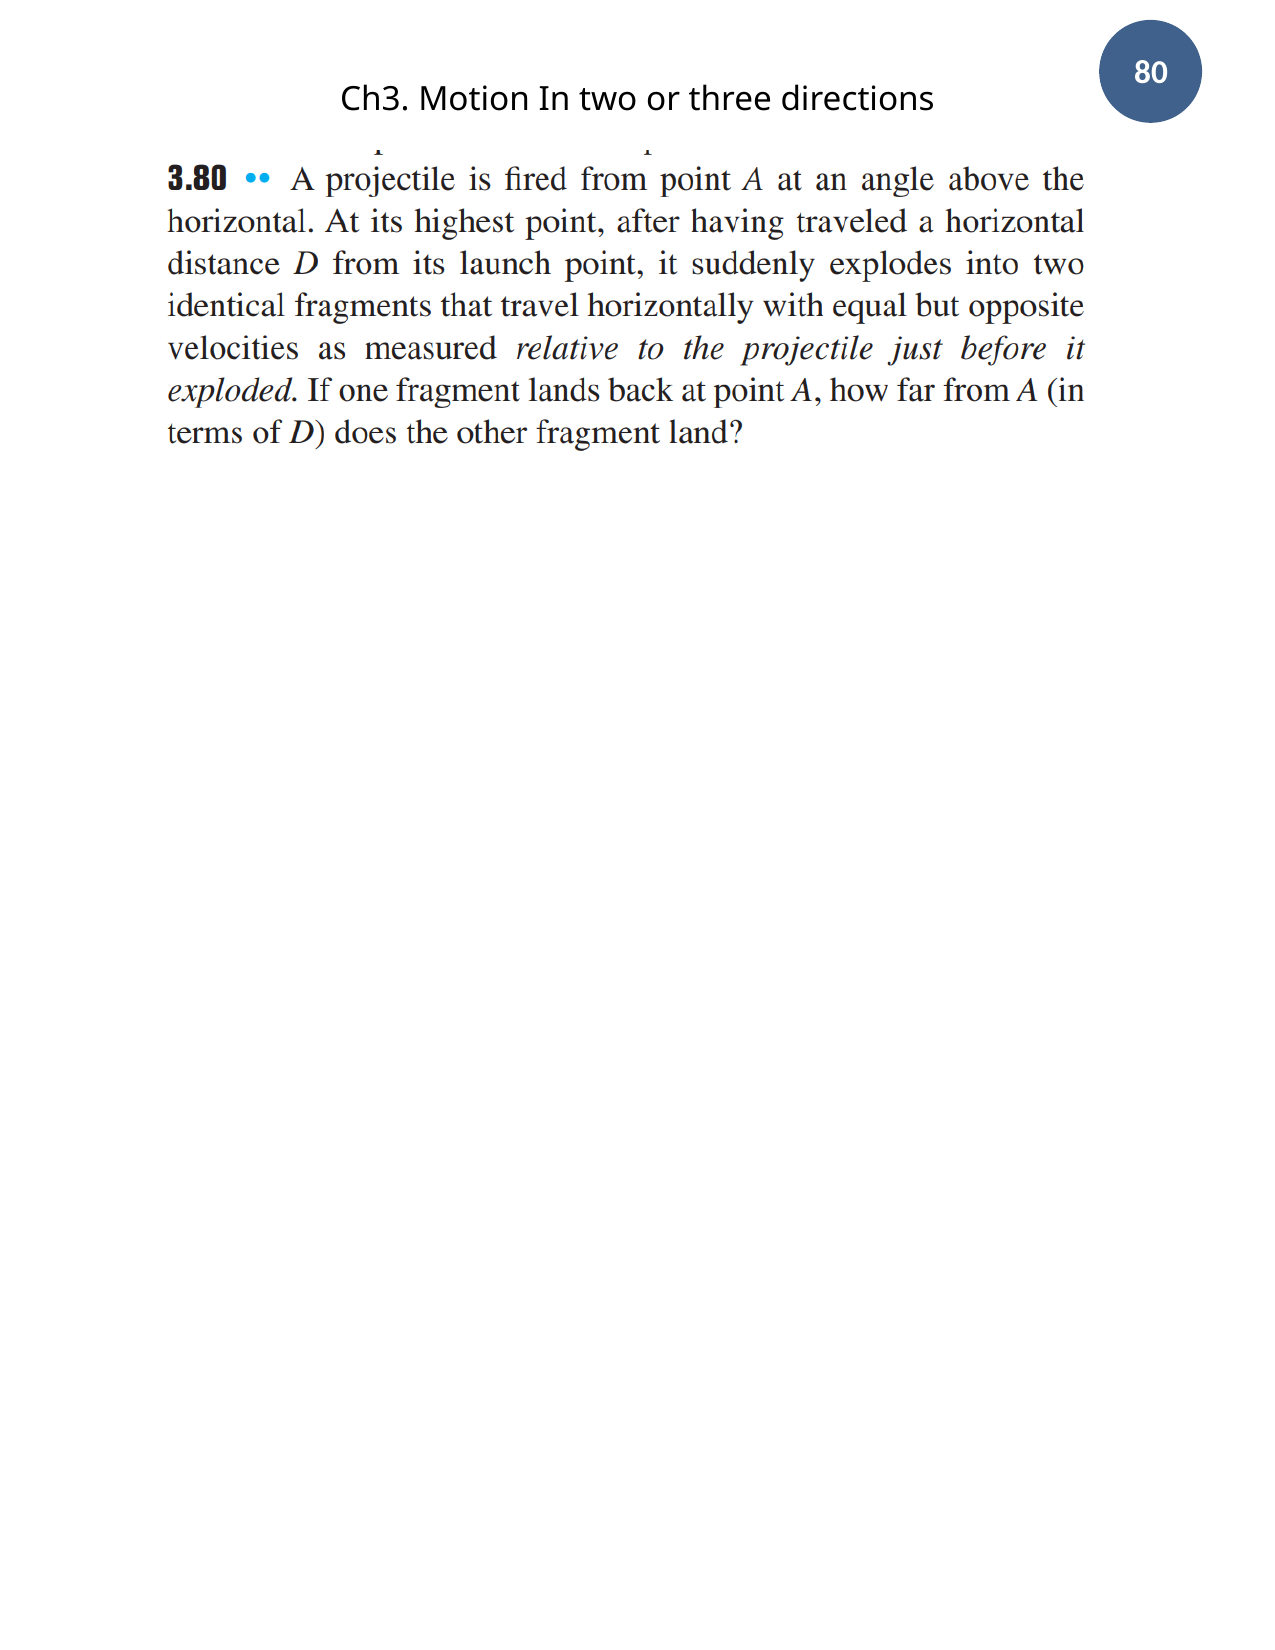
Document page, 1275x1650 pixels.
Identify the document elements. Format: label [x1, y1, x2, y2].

picture [150, 150, 1125, 455]
